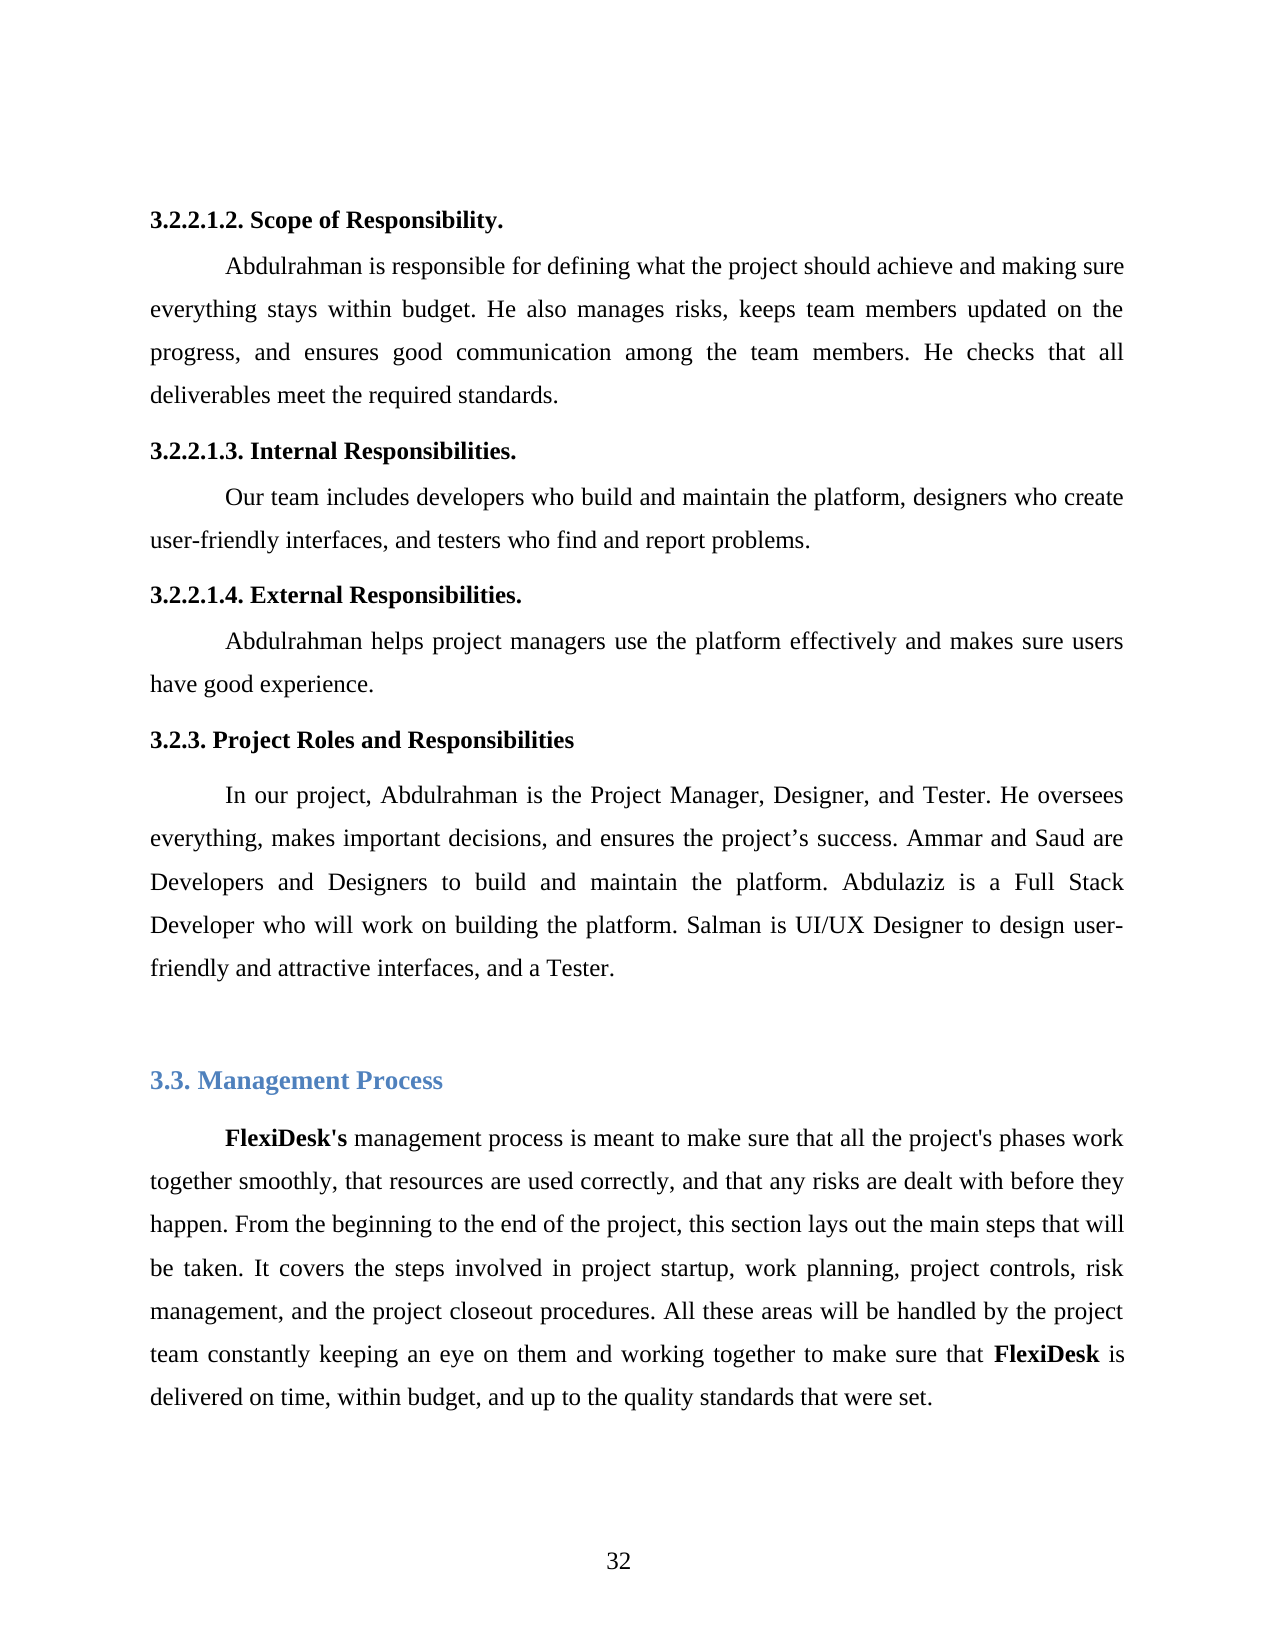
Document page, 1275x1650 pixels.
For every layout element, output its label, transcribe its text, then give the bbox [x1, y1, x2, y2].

subtitle Internal Responsibilities. [150, 436, 1125, 465]
subtitle Management Process [150, 1064, 1125, 1095]
text Abdulrahman is responsible for defining what the project should achieve and making sure everything stays within budget. He also manages risks, keeps team members updated on the progress, and ensures good communication among the team members. He checks that all deliverables meet the required standards. [150, 251, 1125, 409]
subtitle External Responsibilities. [150, 580, 1125, 609]
text Abdulrahman helps project managers use the platform effectively and makes sure users have good experience. [150, 626, 1125, 698]
text In our project, Abdulrahman is the Project Manager, Designer, and Tester. He oversees everything, makes important decisions, and ensures the project’s success. Ammar and Saud are Developers and Designers to build and maintain the platform. Abdulaziz is a Full Stack Developer who will work on building the platform. Salman is UI/UX Designer to design user-friendly and attractive interfaces, and a Tester. [150, 780, 1125, 982]
subtitle Scope of Responsibility. [150, 206, 1125, 234]
subtitle Project Roles and Responsibilities [150, 725, 1125, 753]
text Our team includes developers who build and maintain the platform, designers who create user-friendly interfaces, and testers who find and report problems. [150, 482, 1125, 553]
text FlexiDesk's management process is meant to make sure that all the project's phases work together smoothly, that resources are used correctly, and that any risks are dealt with before they happen. From the beginning to the end of the project, this section lays out the main steps that will be taken. It covers the steps involved in project startup, work planning, project controls, risk management, and the project closeout procedures. All these areas will be handled by the project team constantly keeping an eye on them and working together to make sure that FlexiDesk is delivered on time, within budget, and up to the quality standards that were set. [150, 1123, 1125, 1411]
